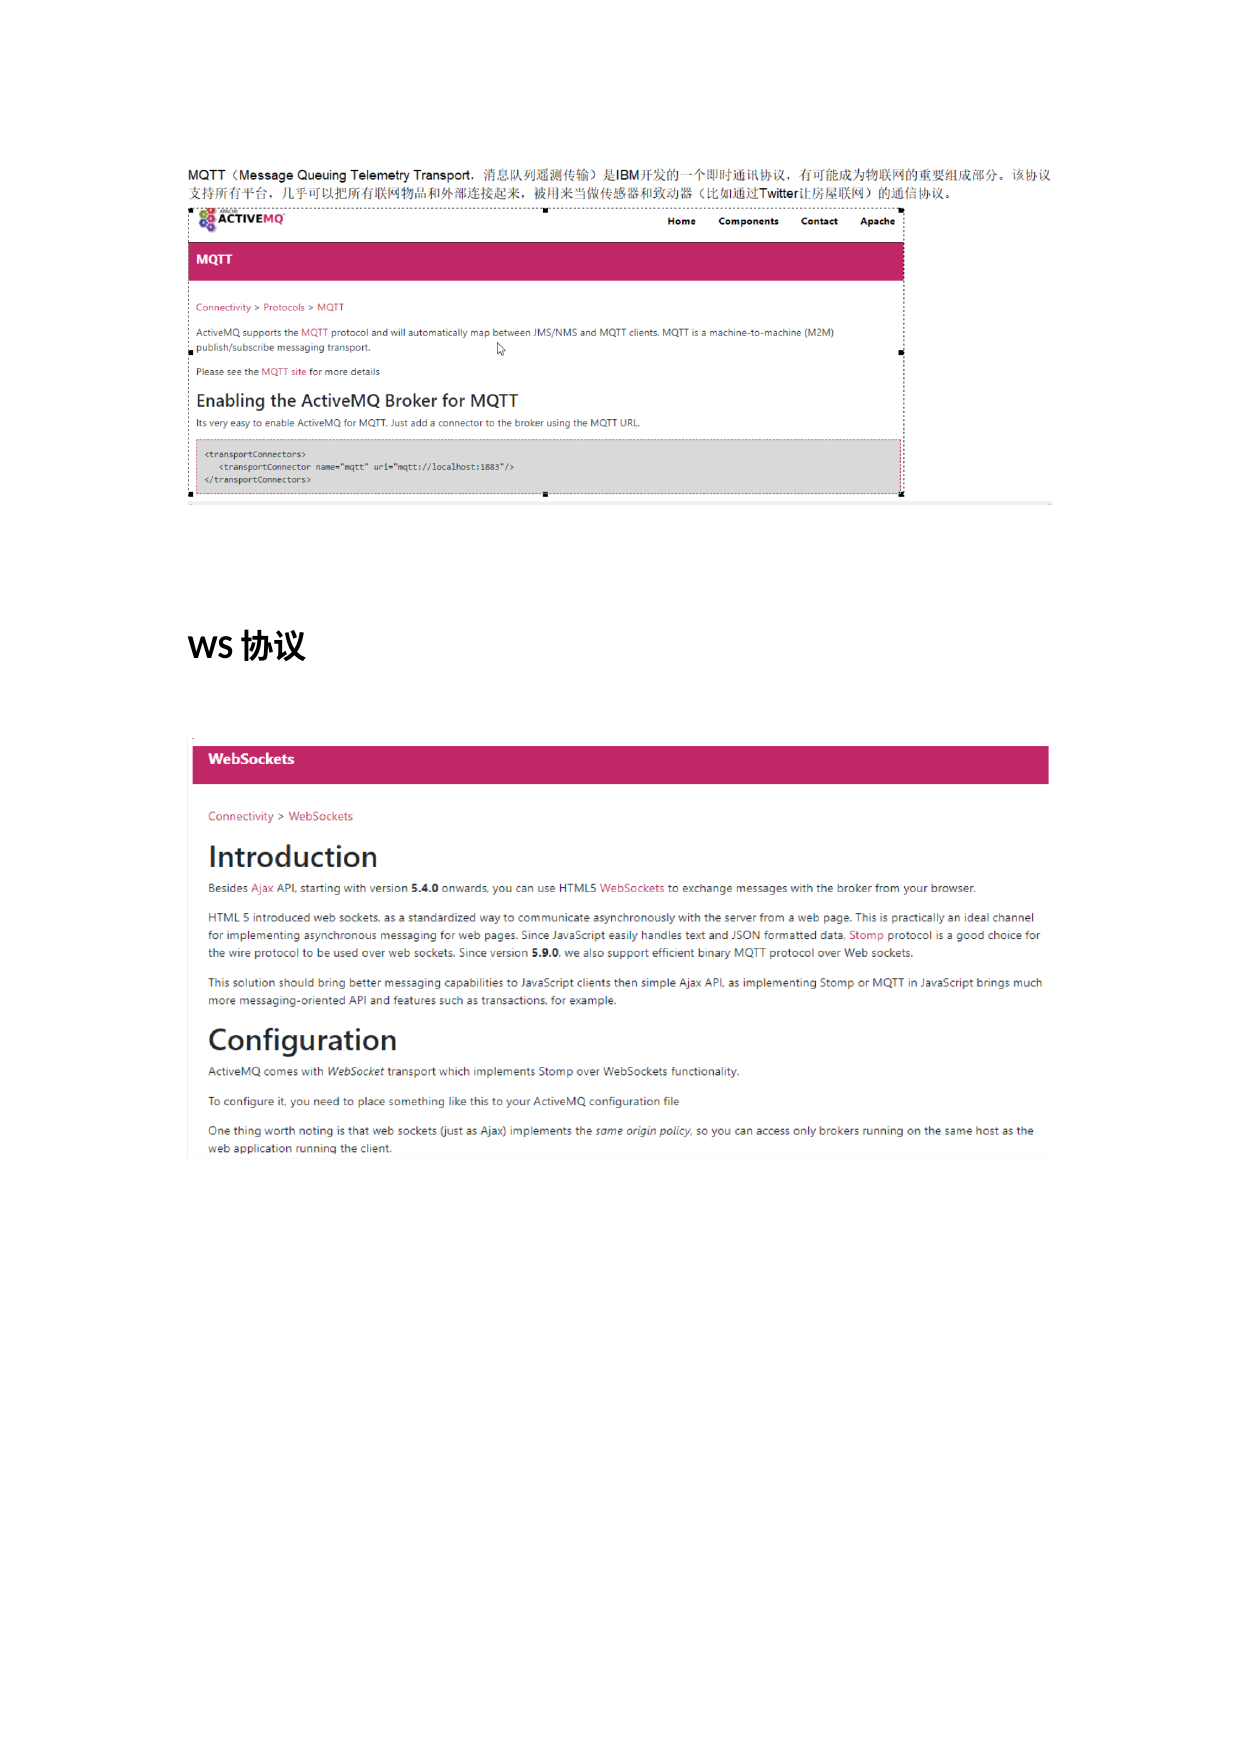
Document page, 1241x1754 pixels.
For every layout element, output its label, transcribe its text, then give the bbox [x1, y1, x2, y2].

subtitle WS协议 [187, 612, 1053, 677]
picture [187, 162, 1053, 505]
picture [187, 738, 1053, 1159]
